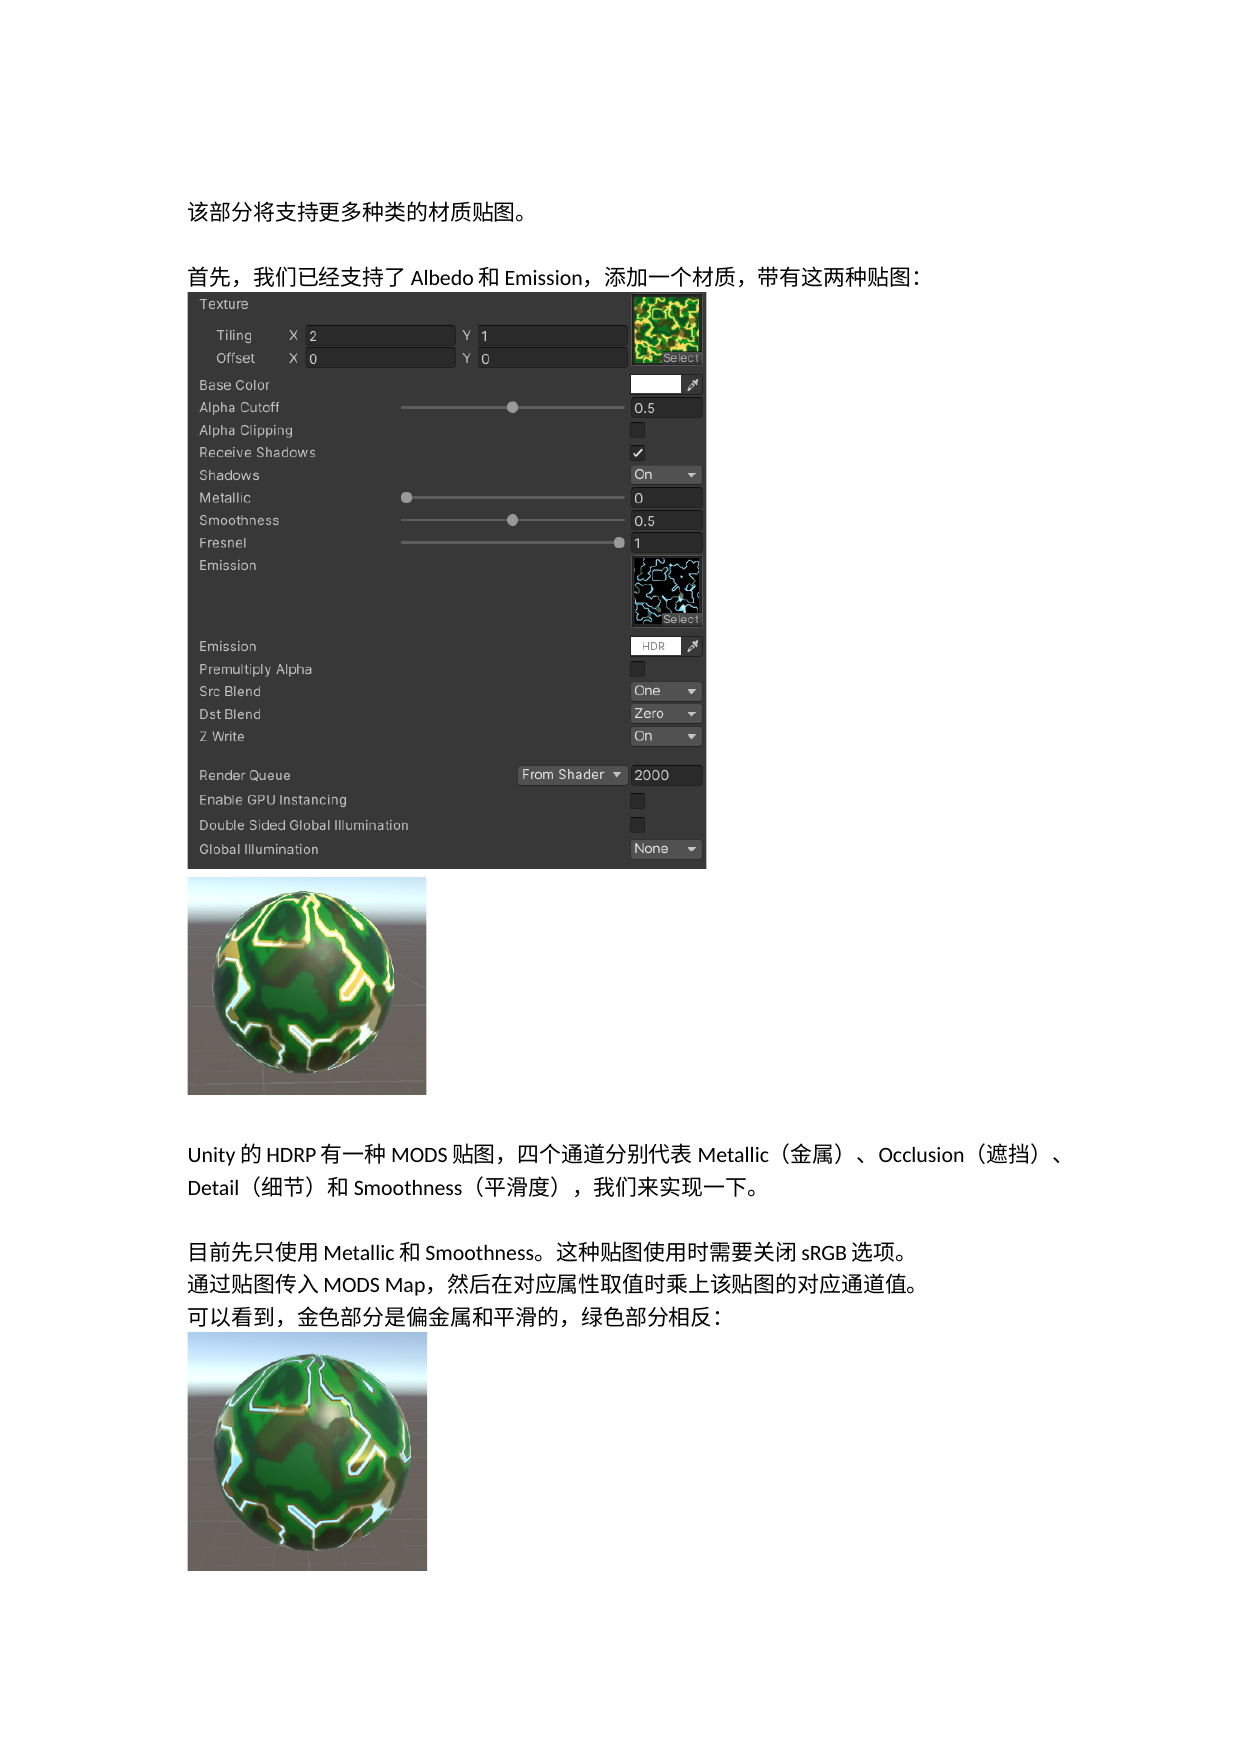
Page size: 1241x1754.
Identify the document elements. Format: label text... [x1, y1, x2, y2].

text 可以看到，金色部分是偏金属和平滑的，绿色部分相反： [187, 1299, 1053, 1332]
text 目前先只使用Metallic和Smoothness。这种贴图使用时需要关闭sRGB选项。 [187, 1234, 1053, 1267]
text 通过贴图传入MODS Map，然后在对应属性取值时乘上该贴图的对应通道值。 [187, 1267, 1053, 1299]
picture [187, 877, 427, 1095]
picture [187, 1332, 428, 1571]
picture [187, 292, 707, 869]
text 该部分将支持更多种类的材质贴图。 [187, 194, 1053, 227]
text Unity的HDRP有一种MODS贴图，四个通道分别代表Metallic（金属）、Occlusion（遮挡）、Detail（细节）和 Smoothness（平滑度），我们来实现一下。 [187, 1137, 1053, 1202]
text 首先，我们已经支持了Albedo和Emission，添加一个材质，带有这两种贴图： [187, 259, 1053, 292]
